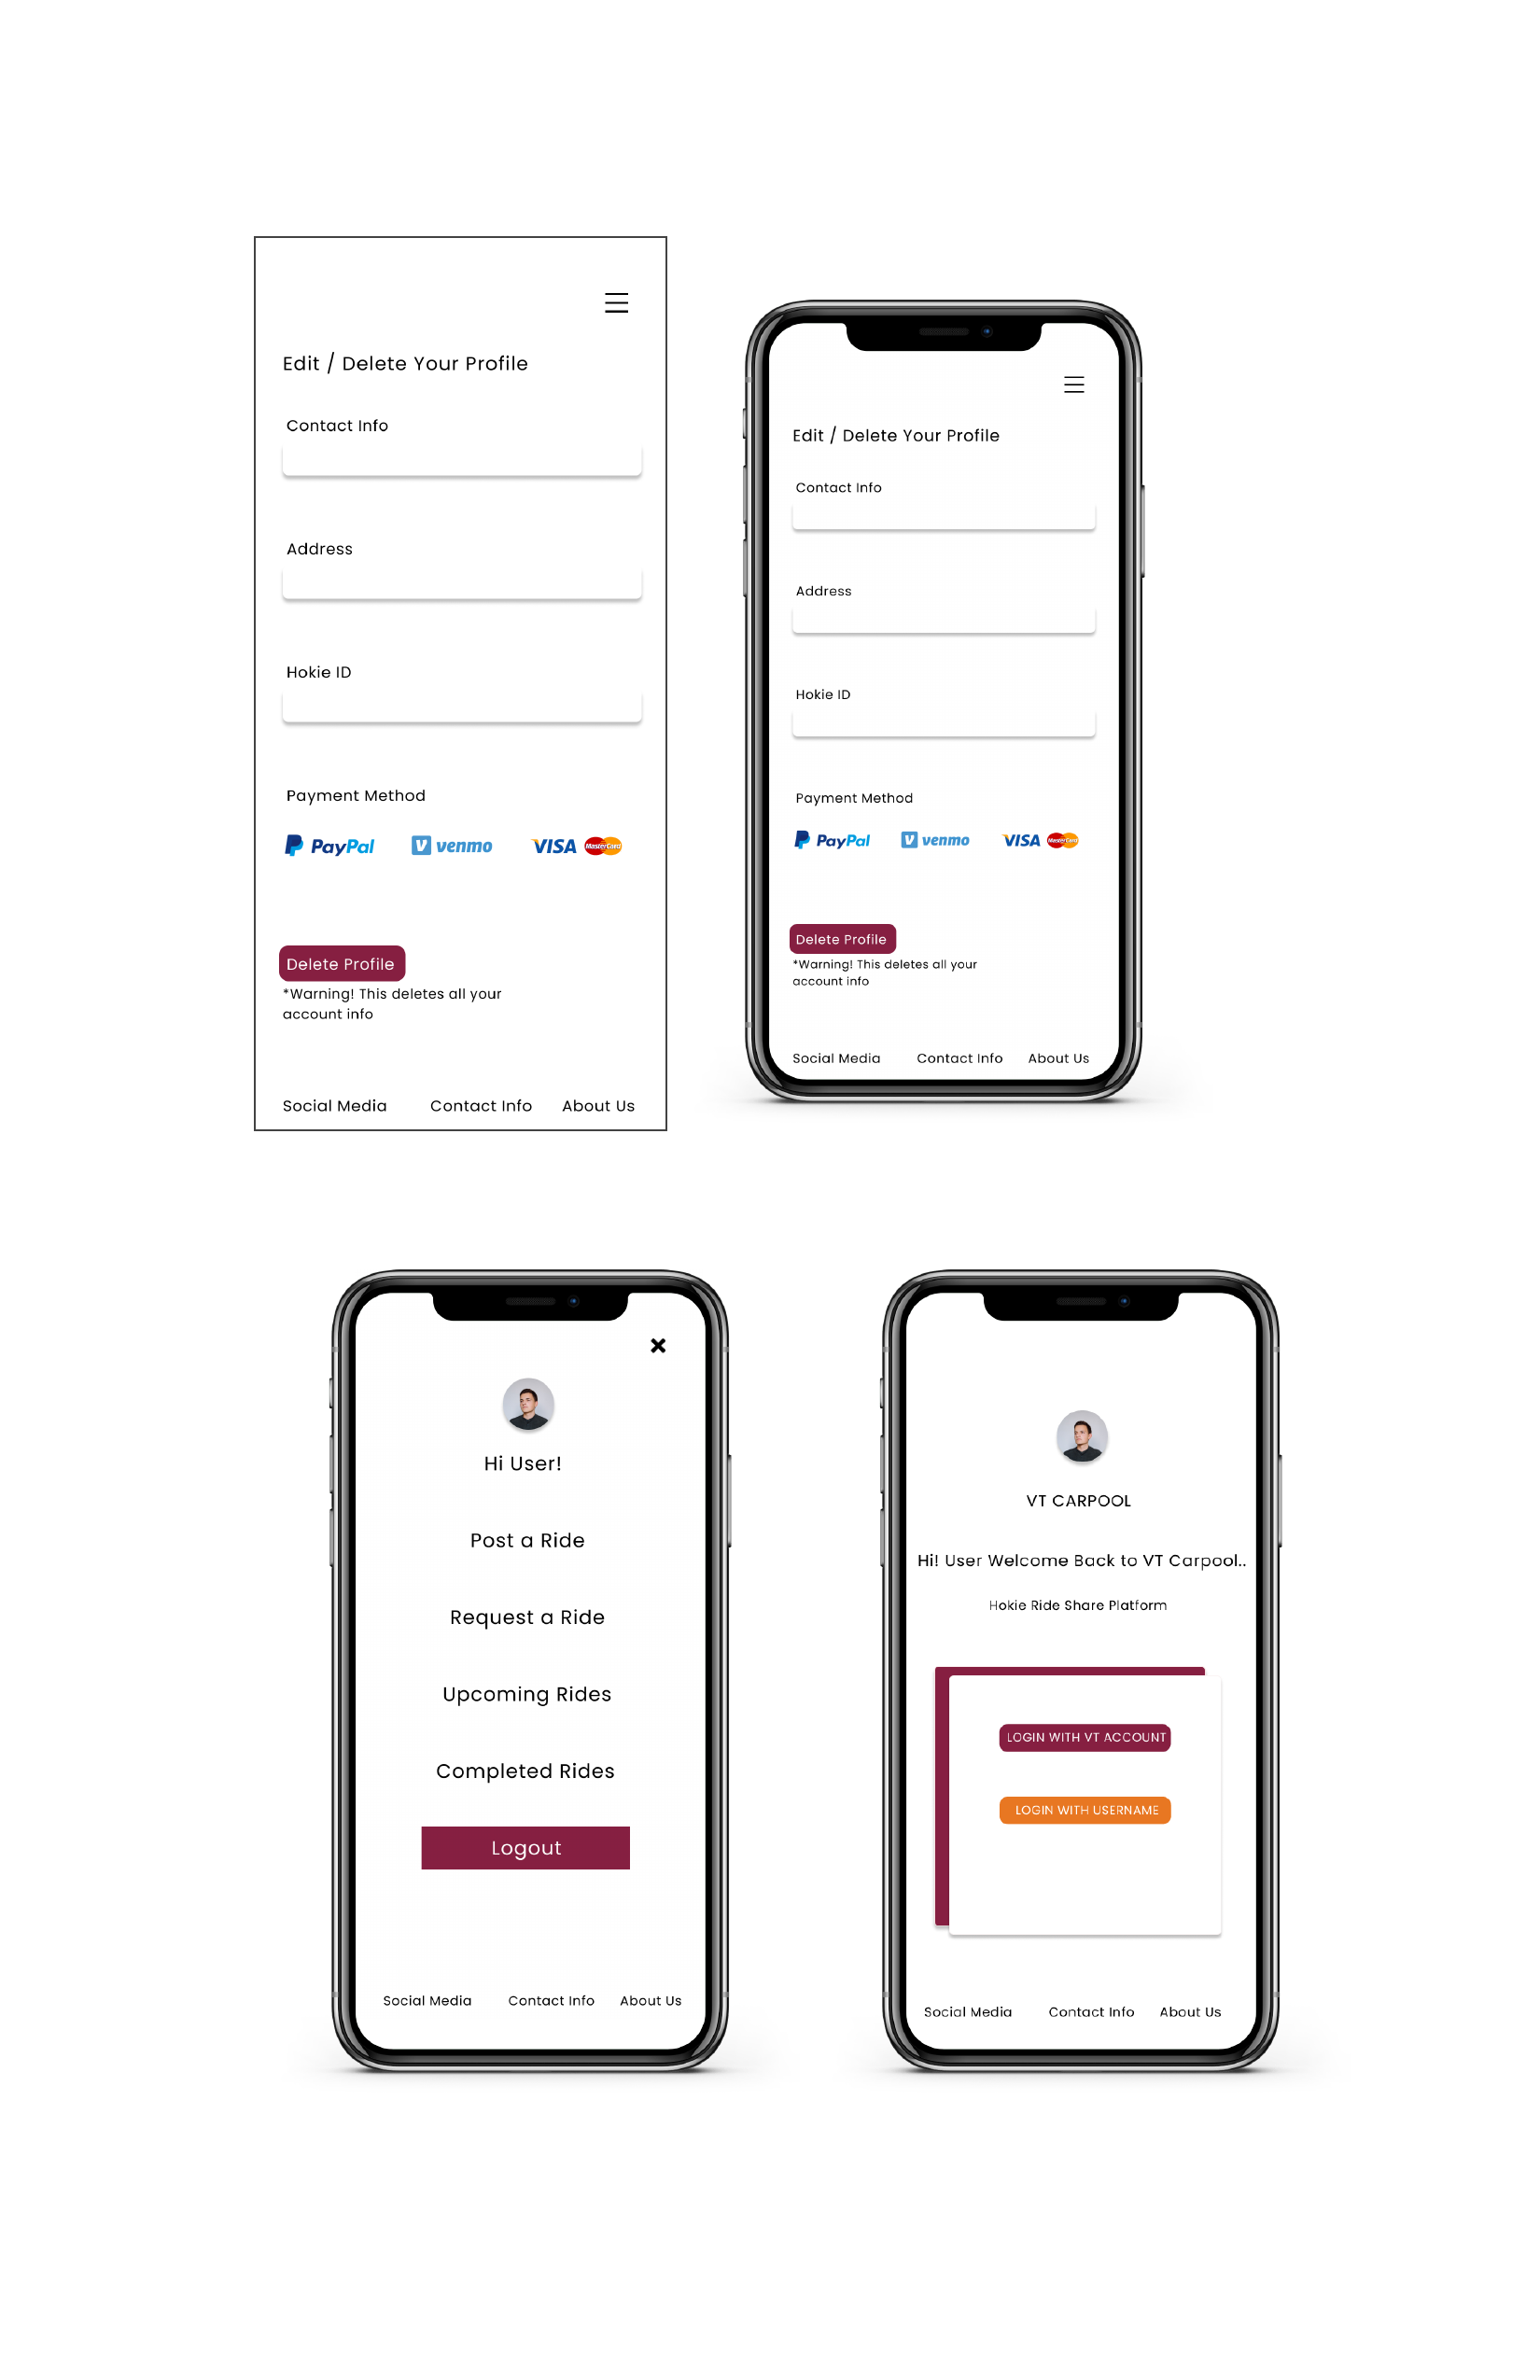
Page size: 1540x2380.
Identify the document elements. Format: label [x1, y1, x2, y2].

picture [256, 238, 665, 1129]
picture [253, 1269, 1354, 2101]
picture [666, 300, 1217, 1131]
